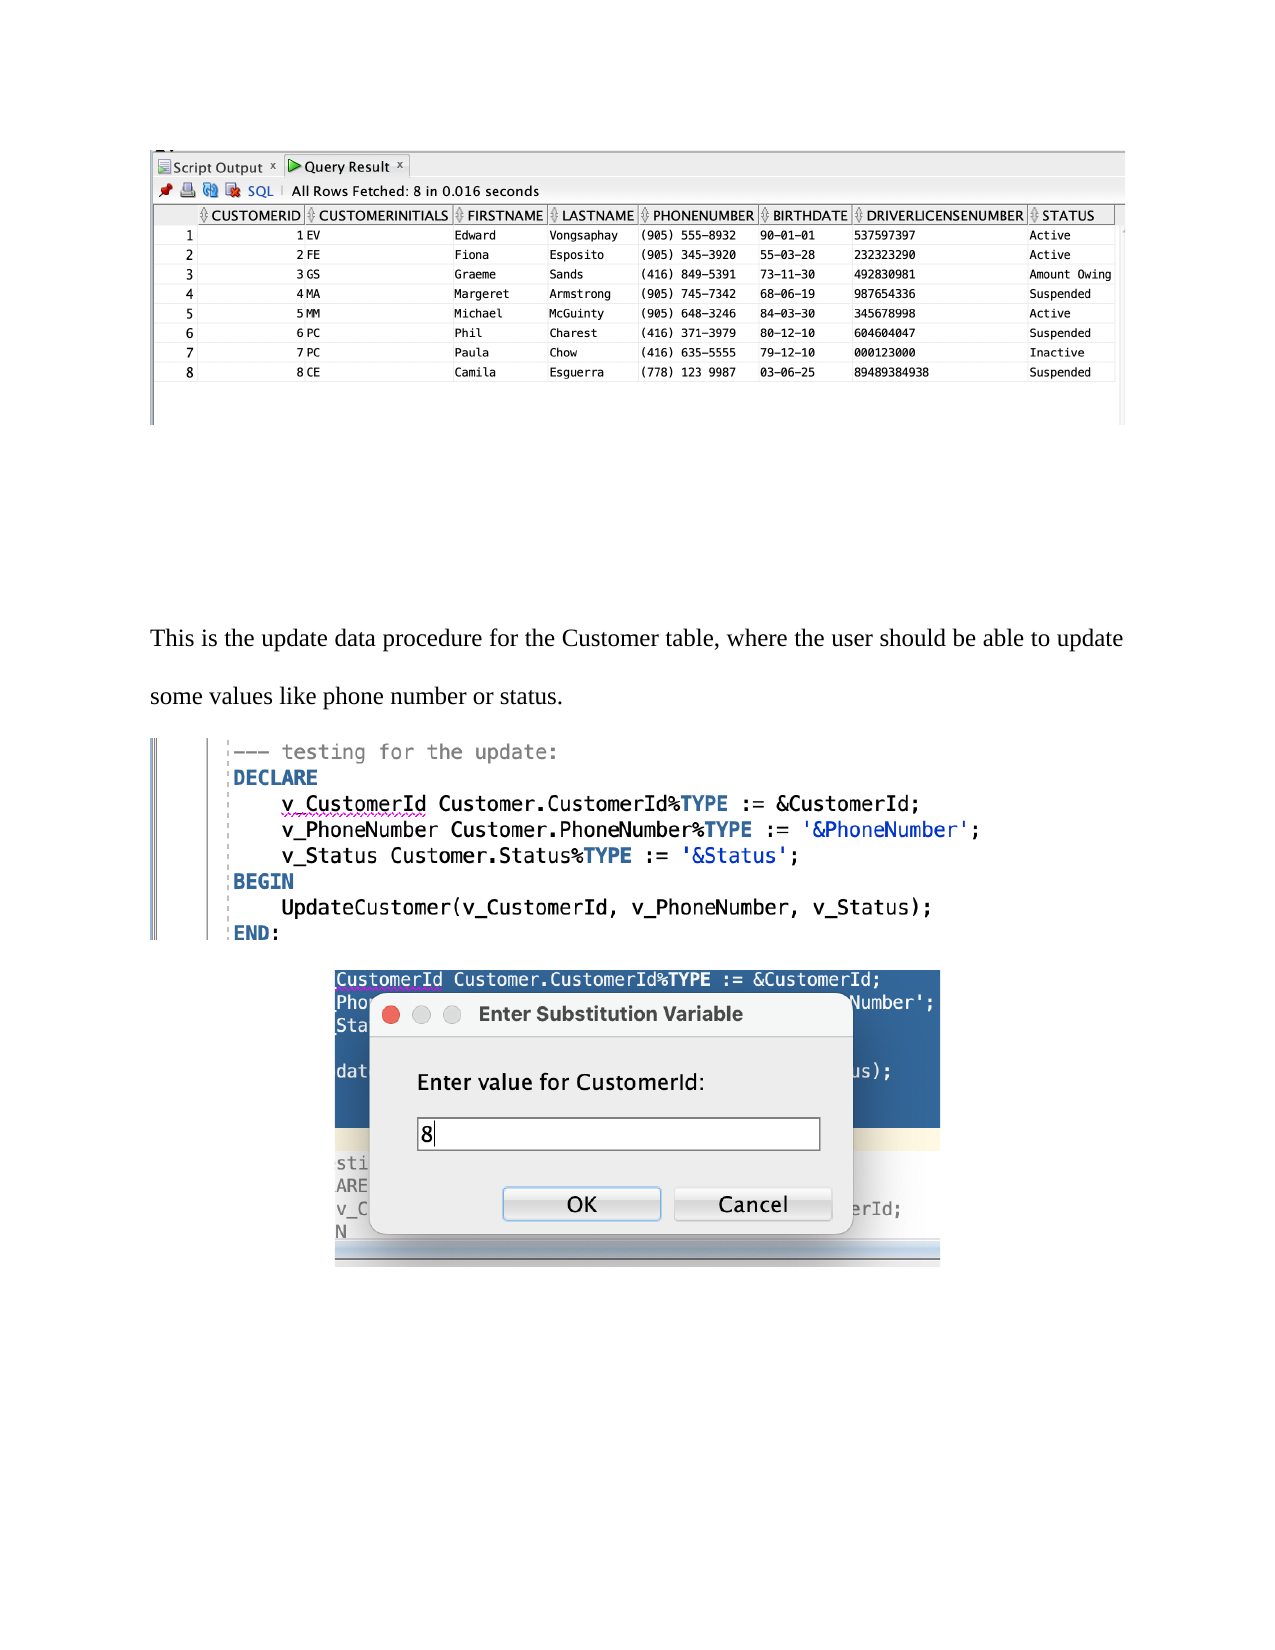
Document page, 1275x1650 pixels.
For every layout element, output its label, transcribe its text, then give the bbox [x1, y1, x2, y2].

text This is the update data procedure for the Customer table, where the user should be able to update some values like phone number or status. [150, 623, 1125, 709]
picture [334, 970, 941, 1267]
picture [150, 738, 1125, 940]
picture [150, 150, 1125, 425]
